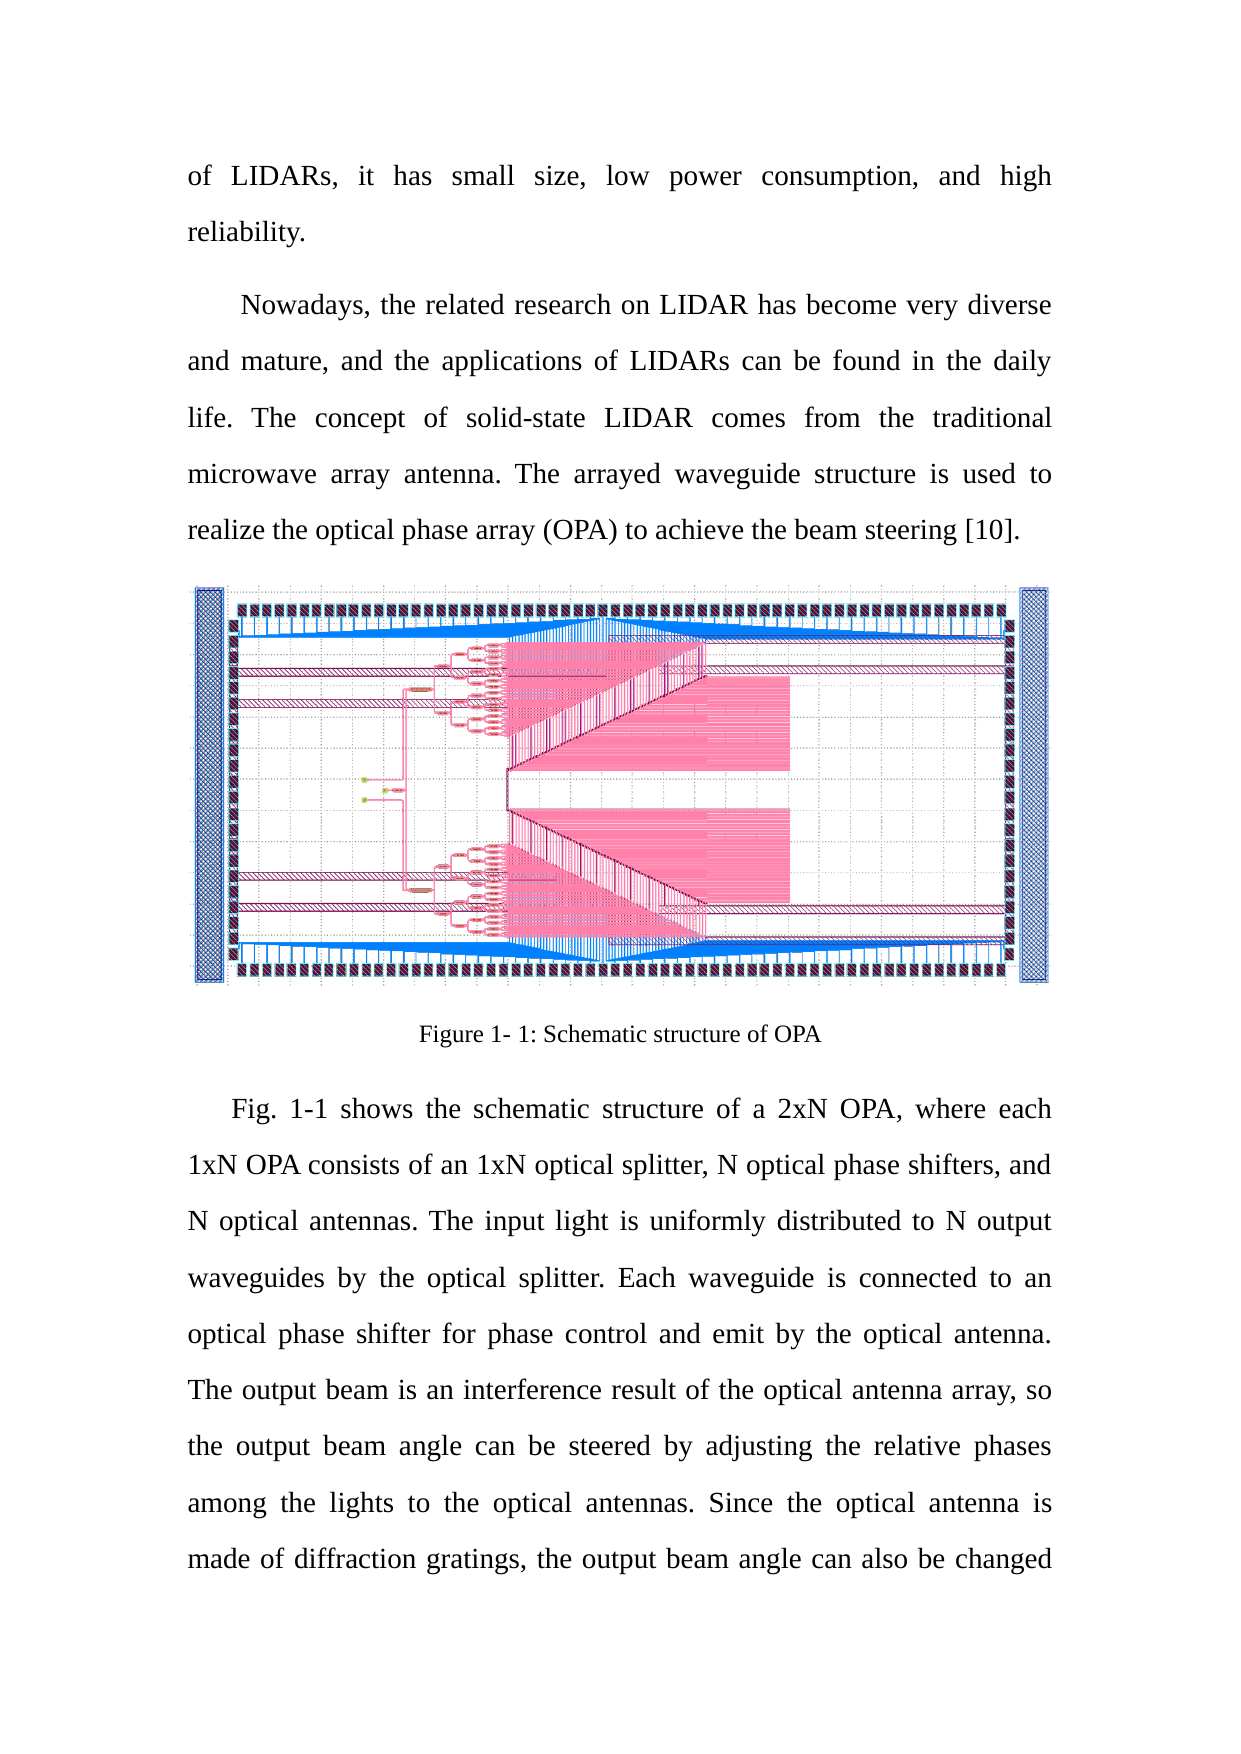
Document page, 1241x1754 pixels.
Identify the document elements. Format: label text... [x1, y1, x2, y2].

table_header Figure 1- 1: Schematic structure of OPA [187, 583, 1053, 1089]
picture [188, 583, 1053, 987]
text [187, 156, 1053, 250]
text Nowadays, the related research on LIDAR has become very diverse and mature, and the applications of LIDARs can be found in the daily life. The concept of solid-state LIDAR comes from the traditional microwave array antenna. The arrayed waveguide structure is used to realize the optical phase array (OPA) to achieve the beam steering [10]. [187, 285, 1053, 548]
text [187, 1089, 1053, 1576]
